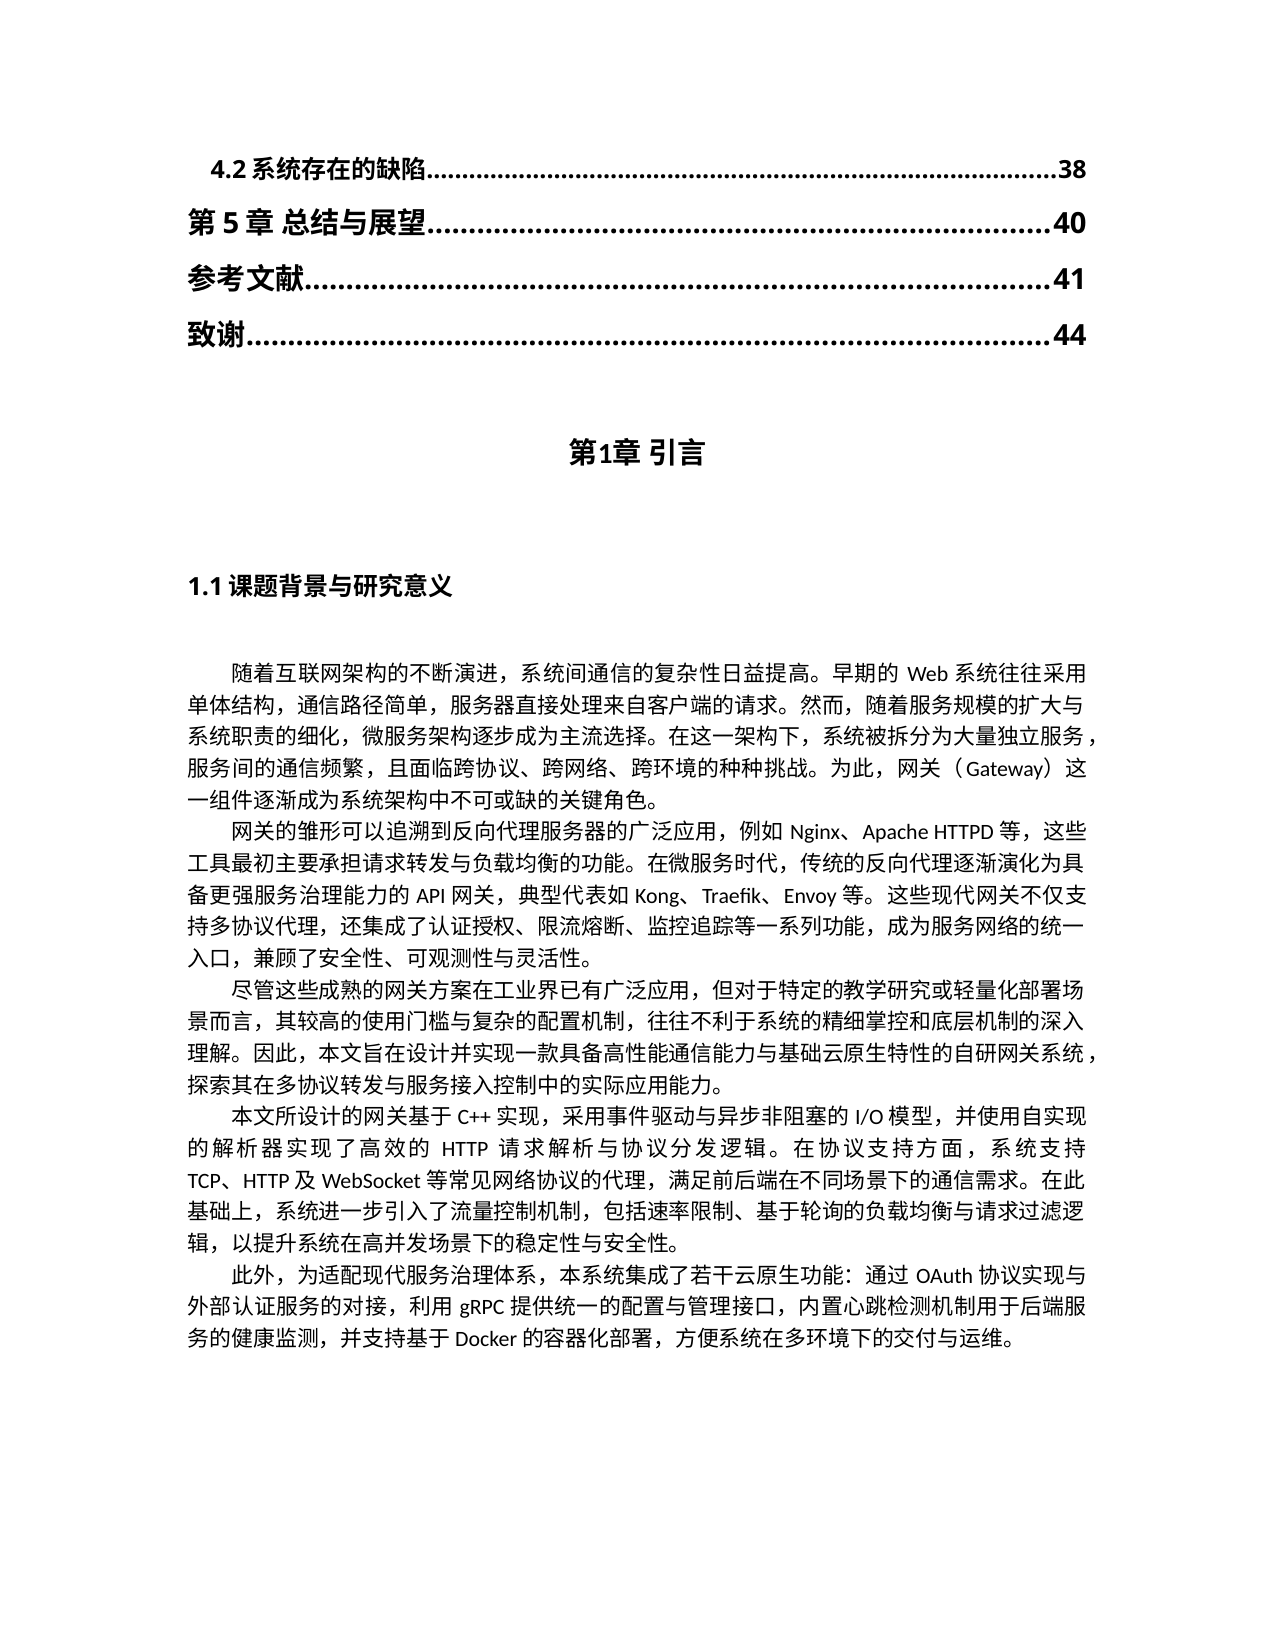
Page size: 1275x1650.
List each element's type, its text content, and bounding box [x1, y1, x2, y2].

list 网关的雏形可以追溯到反向代理服务器的广泛应用，例如 Nginx、Apache HTTPD 等，这些工具最初主要承担请求转发与负载均衡的功能。在微服务时代，传统的反向代理逐渐演化为具备更强服务治理能力的 API 网关，典型代表如 Kong、Traefik、Envoy 等。这些现代网关不仅支持多协议代理，还集成了认证授权、限流熔断、监控追踪等一系列功能，成为服务网络的统一入口，兼顾了安全性、可观测性与灵活性。 [187, 814, 1087, 973]
list 随着互联网架构的不断演进，系统间通信的复杂性日益提高。早期的 Web 系统往往采用单体结构，通信路径简单，服务器直接处理来自客户端的请求。然而，随着服务规模的扩大与系统职责的细化，微服务架构逐步成为主流选择。在这一架构下，系统被拆分为大量独立服务，服务间的通信频繁，且面临跨协议、跨网络、跨环境的种种挑战。为此，网关（Gateway）这一组件逐渐成为系统架构中不可或缺的关键角色。 [187, 656, 1087, 814]
list 尽管这些成熟的网关方案在工业界已有广泛应用，但对于特定的教学研究或轻量化部署场景而言，其较高的使用门槛与复杂的配置机制，往往不利于系统的精细掌控和底层机制的深入理解。因此，本文旨在设计并实现一款具备高性能通信能力与基础云原生特性的自研网关系统，探索其在多协议转发与服务接入控制中的实际应用能力。 [187, 973, 1087, 1099]
list 本文所设计的网关基于 C++ 实现，采用事件驱动与异步非阻塞的 I/O 模型，并使用自实现的解析器实现了高效的 HTTP 请求解析与协议分发逻辑。在协议支持方面，系统支持 TCP、HTTP 及 WebSocket 等常见网络协议的代理，满足前后端在不同场景下的通信需求。在此基础上，系统进一步引入了流量控制机制，包括速率限制、基于轮询的负载均衡与请求过滤逻辑，以提升系统在高并发场景下的稳定性与安全性。 [187, 1099, 1087, 1258]
list 此外，为适配现代服务治理体系，本系统集成了若干云原生功能：通过 OAuth 协议实现与外部认证服务的对接，利用 gRPC 提供统一的配置与管理接口，内置心跳检测机制用于后端服务的健康监测，并支持基于 Docker 的容器化部署，方便系统在多环境下的交付与运维。 [187, 1258, 1087, 1353]
subtitle 1.1课题背景与研究意义 [187, 566, 1087, 602]
subtitle 引言 [187, 430, 1087, 472]
